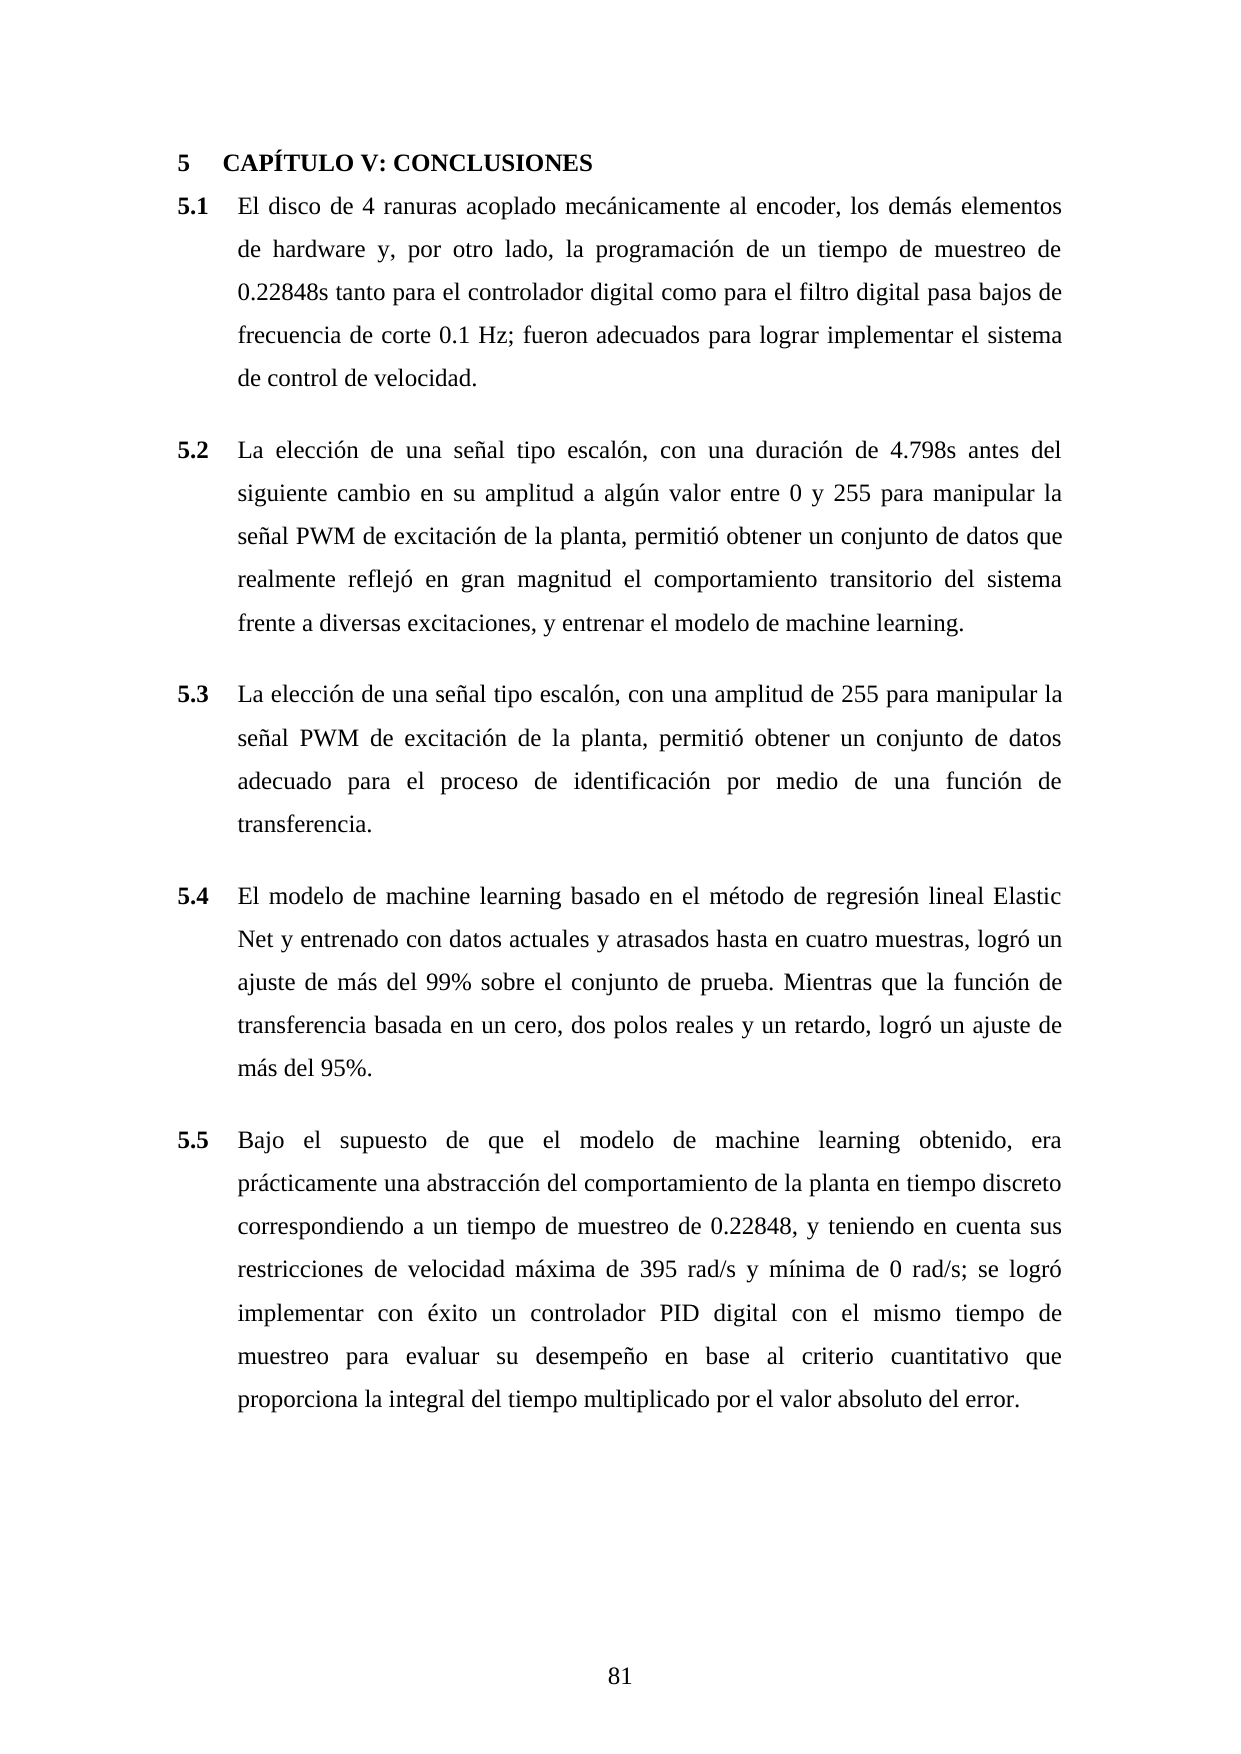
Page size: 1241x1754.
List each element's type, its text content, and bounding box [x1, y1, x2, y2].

subtitle La elección de una señal tipo escalón, con una duración de 4.798s antes del siguiente cambio en su amplitud a algún valor entre 0 y 255 para manipular la señal PWM de excitación de la planta, permitió obtener un conjunto de datos que realmente reflejó en gran magnitud el comportamiento transitorio del sistema frente a diversas excitaciones, y entrenar el modelo de machine learning. [177, 435, 1063, 636]
subtitle CAPÍTULO V: CONCLUSIONES [177, 148, 1063, 176]
subtitle El disco de 4 ranuras acoplado mecánicamente al encoder, los demás elementos de hardware y, por otro lado, la programación de un tiempo de muestreo de 0.22848s tanto para el controlador digital como para el filtro digital pasa bajos de frecuencia de corte 0.1 Hz; fueron adecuados para lograr implementar el sistema de control de velocidad. [177, 191, 1063, 392]
subtitle La elección de una señal tipo escalón, con una amplitud de 255 para manipular la señal PWM de excitación de la planta, permitió obtener un conjunto de datos adecuado para el proceso de identificación por medio de una función de transferencia. [177, 679, 1063, 838]
subtitle El modelo de machine learning basado en el método de regresión lineal Elastic Net y entrenado con datos actuales y atrasados hasta en cuatro muestras, logró un ajuste de más del 99% sobre el conjunto de prueba. Mientras que la función de transferencia basada en un cero, dos polos reales y un retardo, logró un ajuste de más del 95%. [177, 881, 1063, 1082]
subtitle Bajo el supuesto de que el modelo de machine learning obtenido, era prácticamente una abstracción del comportamiento de la planta en tiempo discreto correspondiendo a un tiempo de muestreo de 0.22848, y teniendo en cuenta sus restricciones de velocidad máxima de 395 rad/s y mínima de 0 rad/s; se logró implementar con éxito un controlador PID digital con el mismo tiempo de muestreo para evaluar su desempeño en base al criterio cuantitativo que proporciona la integral del tiempo multiplicado por el valor absoluto del error. [177, 1125, 1063, 1413]
